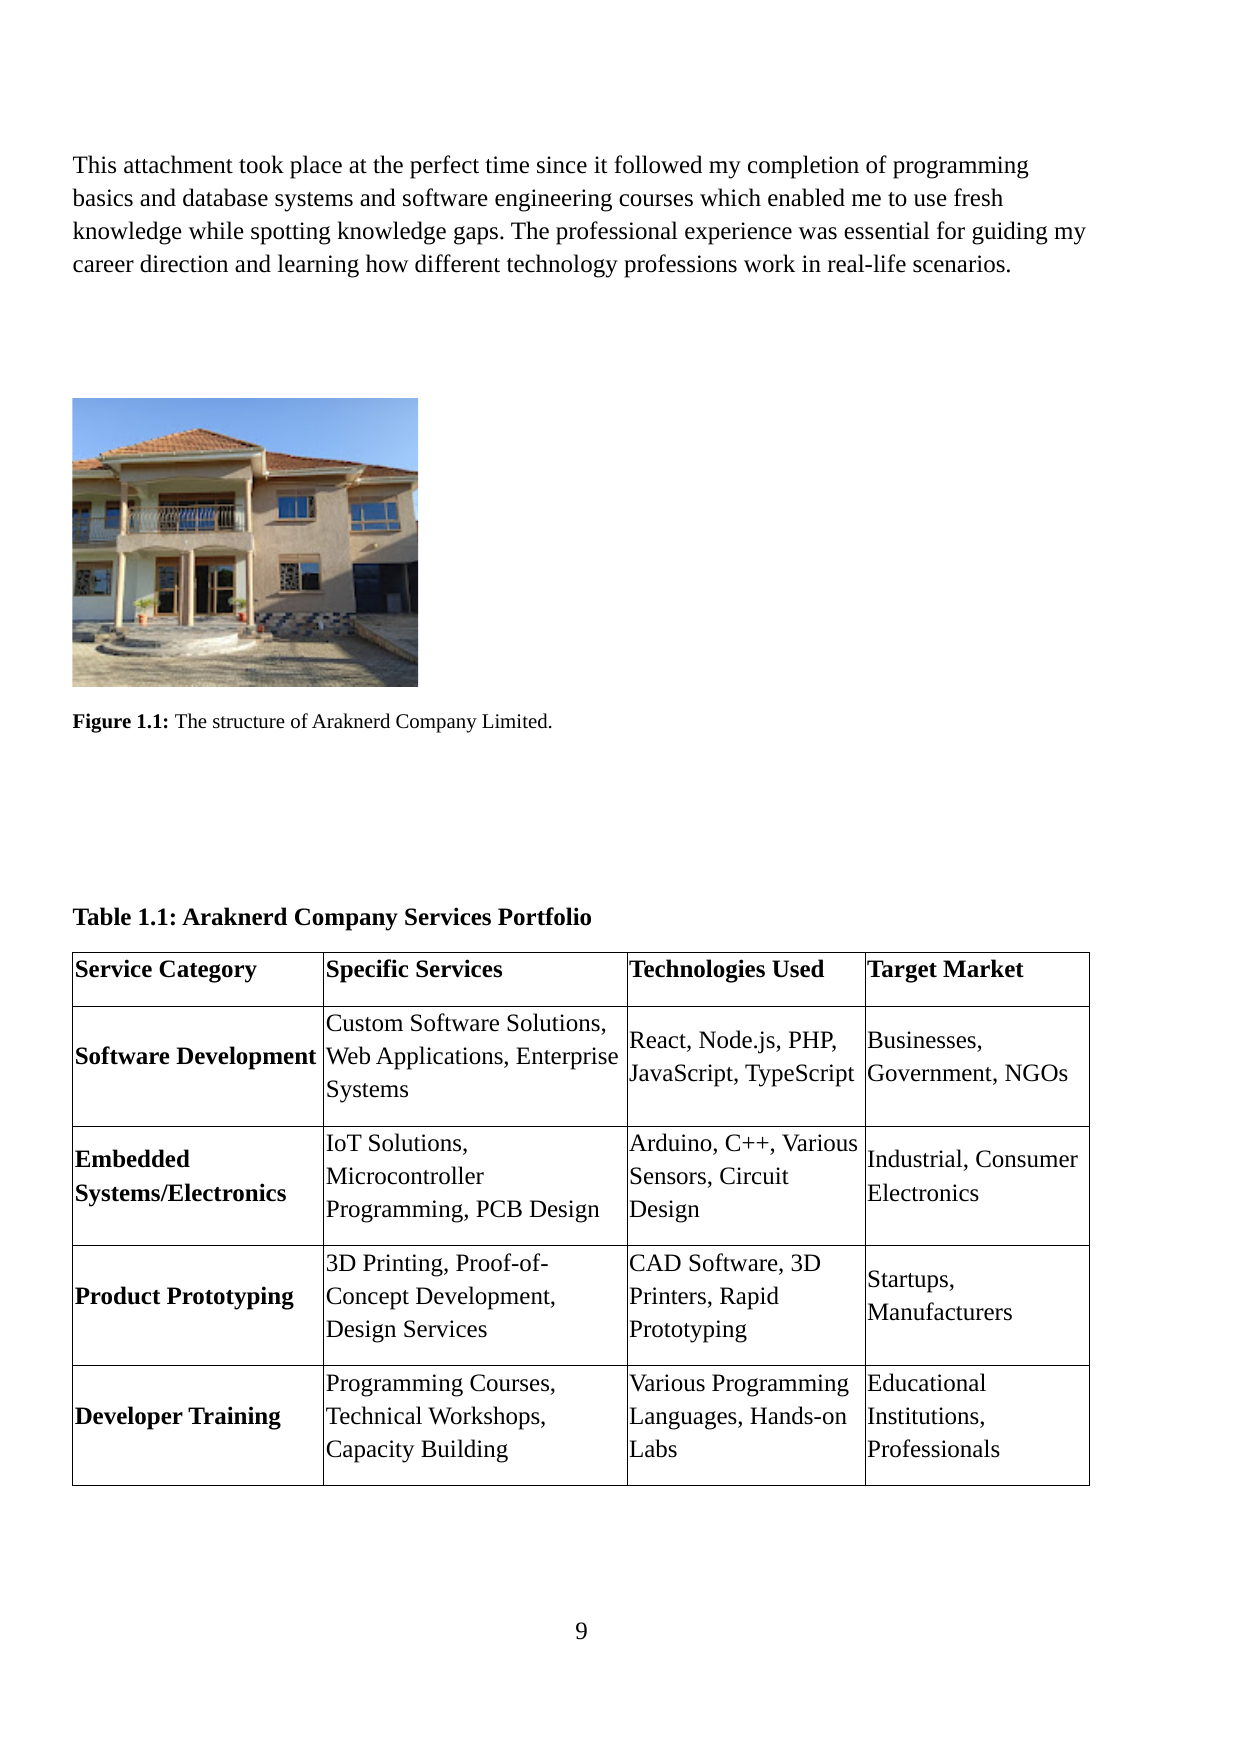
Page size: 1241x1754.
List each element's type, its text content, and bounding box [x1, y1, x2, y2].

table_header Service Category [73, 953, 323, 1006]
table_cell Educational Institutions, Professionals [866, 1366, 1089, 1485]
table_cell Product Prototyping [73, 1246, 323, 1365]
table_cell Embedded Systems/Electronics [73, 1127, 323, 1245]
table_cell Programming Courses, Technical Workshops, Capacity Building [324, 1366, 627, 1485]
table_header Target Market [866, 953, 1089, 1006]
text Figure 1.1: The structure of Araknerd Company Limited. [72, 709, 1090, 733]
table_cell React, Node.js, PHP, JavaScript, TypeScript [628, 1007, 865, 1126]
table_header Specific Services [324, 953, 627, 1006]
picture [72, 398, 419, 687]
table_cell Startups, Manufacturers [866, 1246, 1089, 1365]
table_cell Arduino, C++, Various Sensors, Circuit Design [628, 1127, 865, 1245]
table_cell Software Development [73, 1007, 323, 1126]
table_cell Industrial, Consumer Electronics [866, 1127, 1089, 1245]
table_cell Custom Software Solutions, Web Applications, Enterprise Systems [324, 1007, 627, 1126]
table_cell Businesses, Government, NGOs [866, 1007, 1089, 1126]
text This attachment took place at the perfect time since it followed my completion of programming basics and database systems and software engineering courses which enabled me to use fresh knowledge while spotting knowledge gaps. The professional experience was essential for guiding my career direction and learning how different technology professions work in real-life scenarios. [72, 150, 1090, 278]
table_header Technologies Used [628, 953, 865, 1006]
table_cell Developer Training [73, 1366, 323, 1485]
table_cell 3D Printing, Proof-of-Concept Development, Design Services [324, 1246, 627, 1365]
table_cell Various Programming Languages, Hands-on Labs [628, 1366, 865, 1485]
table_cell CAD Software, 3D Printers, Rapid Prototyping [628, 1246, 865, 1365]
text Table 1.1: Araknerd Company Services Portfolio [72, 902, 1090, 931]
table_cell IoT Solutions, Microcontroller Programming, PCB Design [324, 1127, 627, 1245]
